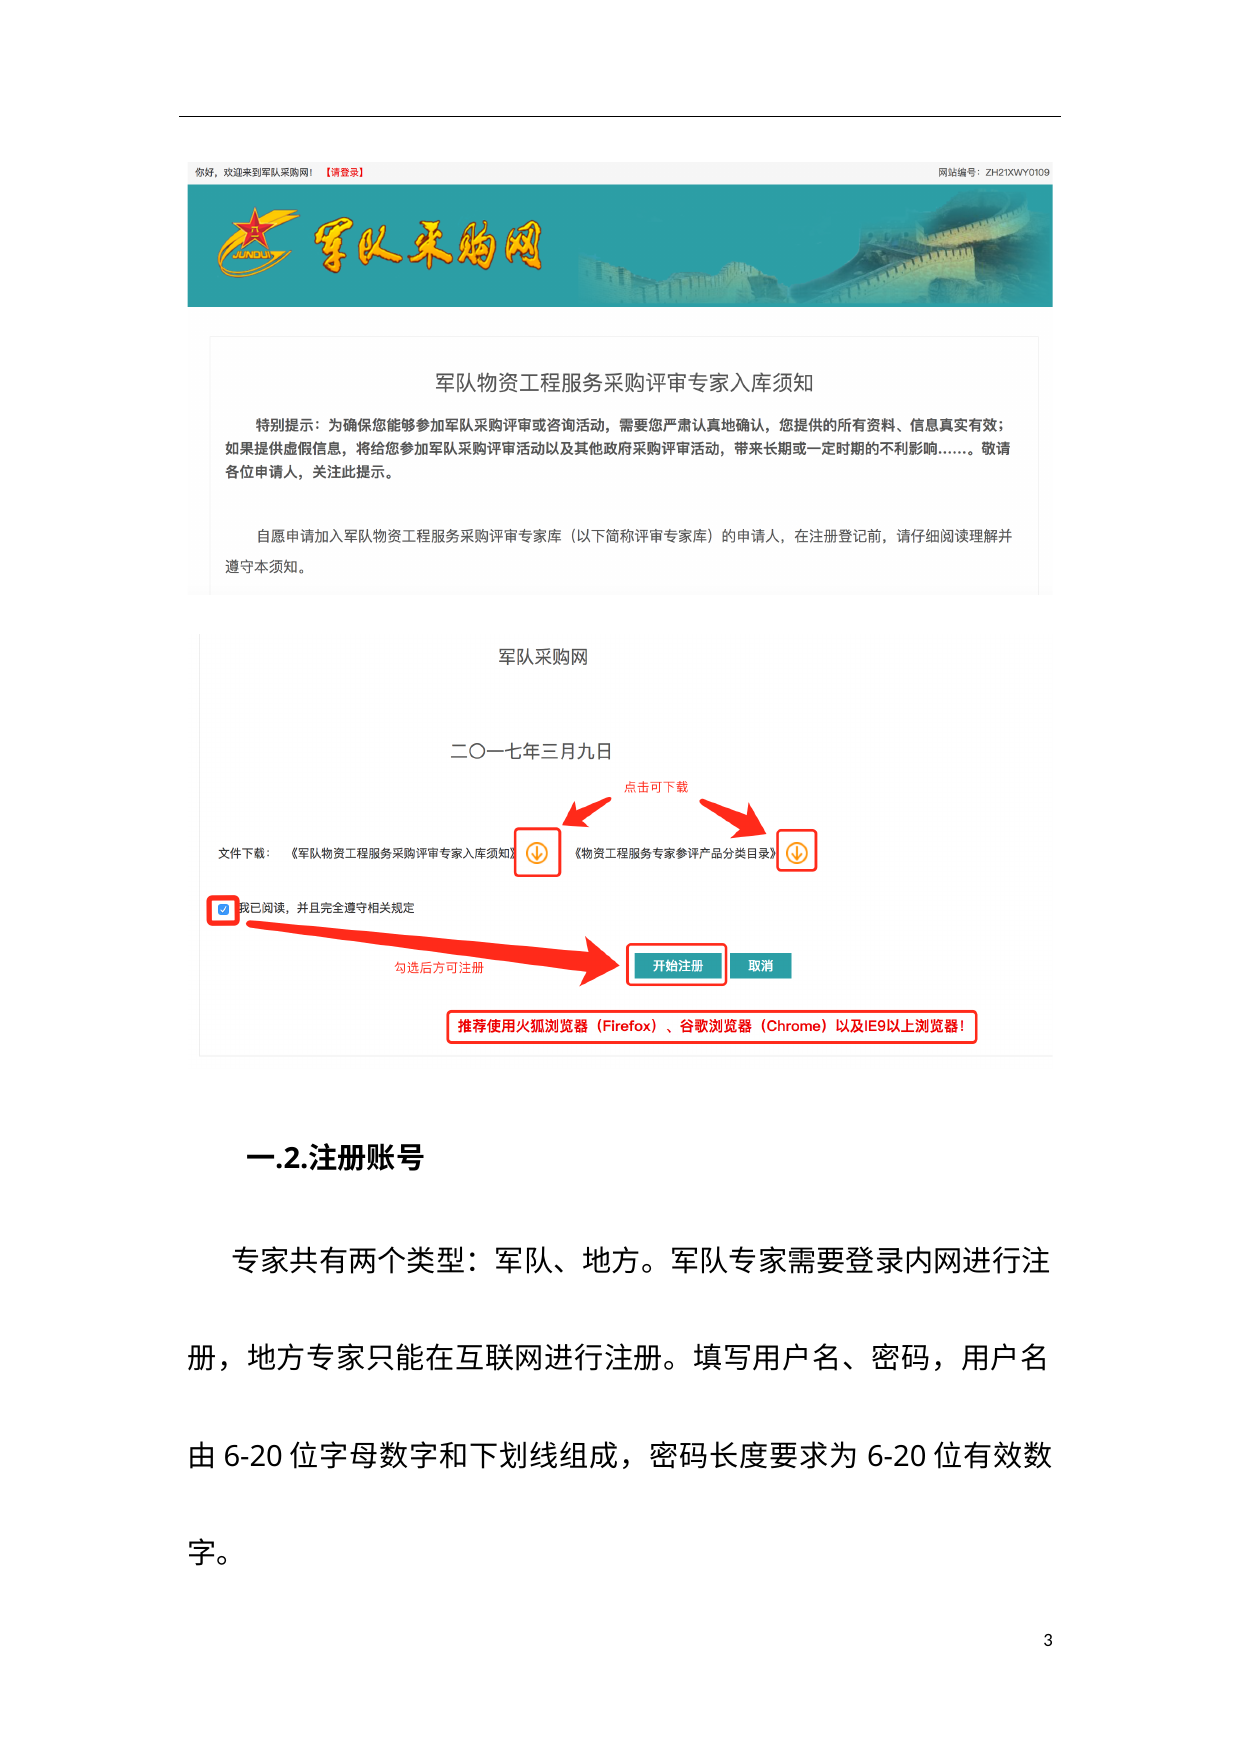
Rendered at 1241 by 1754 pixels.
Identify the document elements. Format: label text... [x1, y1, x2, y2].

text 专家共有两个类型：军队、地方。军队专家需要登录内网进行注册，地方专家只能在互联网进行注册。填写用户名、密码，用户名由6-20位字母数字和下划线组成，密码长度要求为6-20位有效数字。 [187, 1226, 1053, 1584]
picture [187, 634, 1053, 1069]
picture [187, 162, 1053, 595]
subtitle 注册账号 [187, 1124, 1053, 1189]
